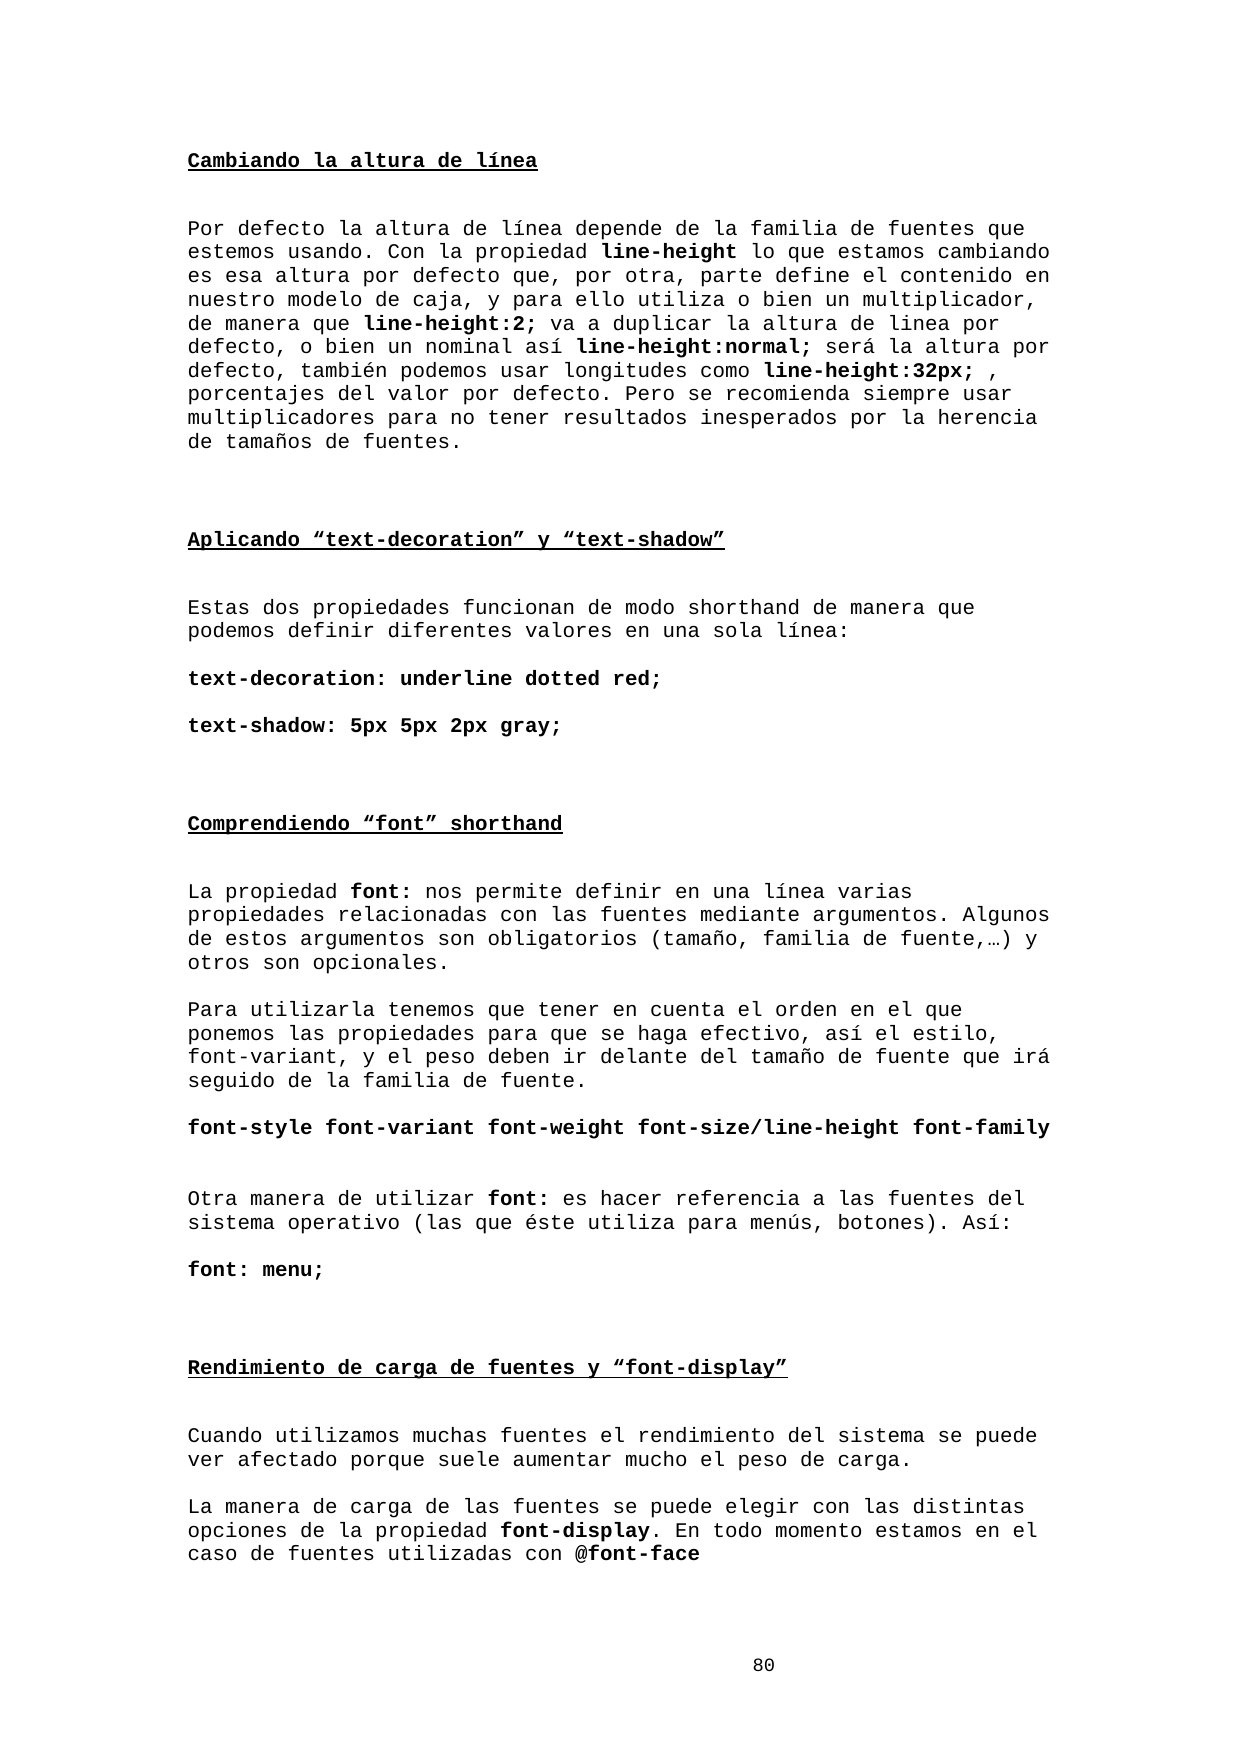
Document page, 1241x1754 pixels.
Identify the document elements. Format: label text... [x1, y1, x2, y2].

list Por defecto la altura de línea depende de la familia de fuentes que estemos usando. Con la propiedad line-height lo que estamos cambiando es esa altura por defecto que, por otra, parte define el contenido en nuestro modelo de caja, y para ello utiliza o bien un multiplicador, de manera que line-height:2; va a duplicar la altura de linea por defecto, o bien un nominal así line-height:normal; será la altura por defecto, también podemos usar longitudes como line-height:32px; , porcentajes del valor por defecto. Pero se recomienda siempre usar multiplicadores para no tener resultados inesperados por la herencia de tamaños de fuentes. [187, 218, 1053, 454]
list Para utilizarla tenemos que tener en cuenta el orden en el que ponemos las propiedades para que se haga efectivo, así el estilo, font-variant, y el peso deben ir delante del tamaño de fuente que irá seguido de la familia de fuente. [187, 999, 1053, 1094]
list font: menu; [187, 1259, 1053, 1283]
subtitle Rendimiento de carga de fuentes y “font-display” [187, 1357, 1053, 1381]
list Estas dos propiedades funcionan de modo shorthand de manera que podemos definir diferentes valores en una sola línea: [187, 597, 1053, 644]
subtitle Aplicando “text-decoration” y “text-shadow” [187, 529, 1053, 552]
list font-style font-variant font-weight font-size/line-height font-family [187, 1117, 1053, 1141]
subtitle Cambiando la altura de línea [187, 150, 1053, 174]
list La propiedad font: nos permite definir en una línea varias propiedades relacionadas con las fuentes mediante argumentos. Algunos de estos argumentos son obligatorios (tamaño, familia de fuente,…) y otros son opcionales. [187, 881, 1053, 975]
list text-shadow: 5px 5px 2px gray; [187, 715, 1053, 738]
list text-decoration: underline dotted red; [187, 668, 1053, 691]
subtitle Comprendiendo “font” shorthand [187, 813, 1053, 837]
list Cuando utilizamos muchas fuentes el rendimiento del sistema se puede ver afectado porque suele aumentar mucho el peso de carga. [187, 1425, 1053, 1472]
list Otra manera de utilizar font: es hacer referencia a las fuentes del sistema operativo (las que éste utiliza para menús, botones). Así: [187, 1188, 1053, 1236]
list La manera de carga de las fuentes se puede elegir con las distintas opciones de la propiedad font-display. En todo momento estamos en el caso de fuentes utilizadas con @font-face [187, 1496, 1053, 1567]
